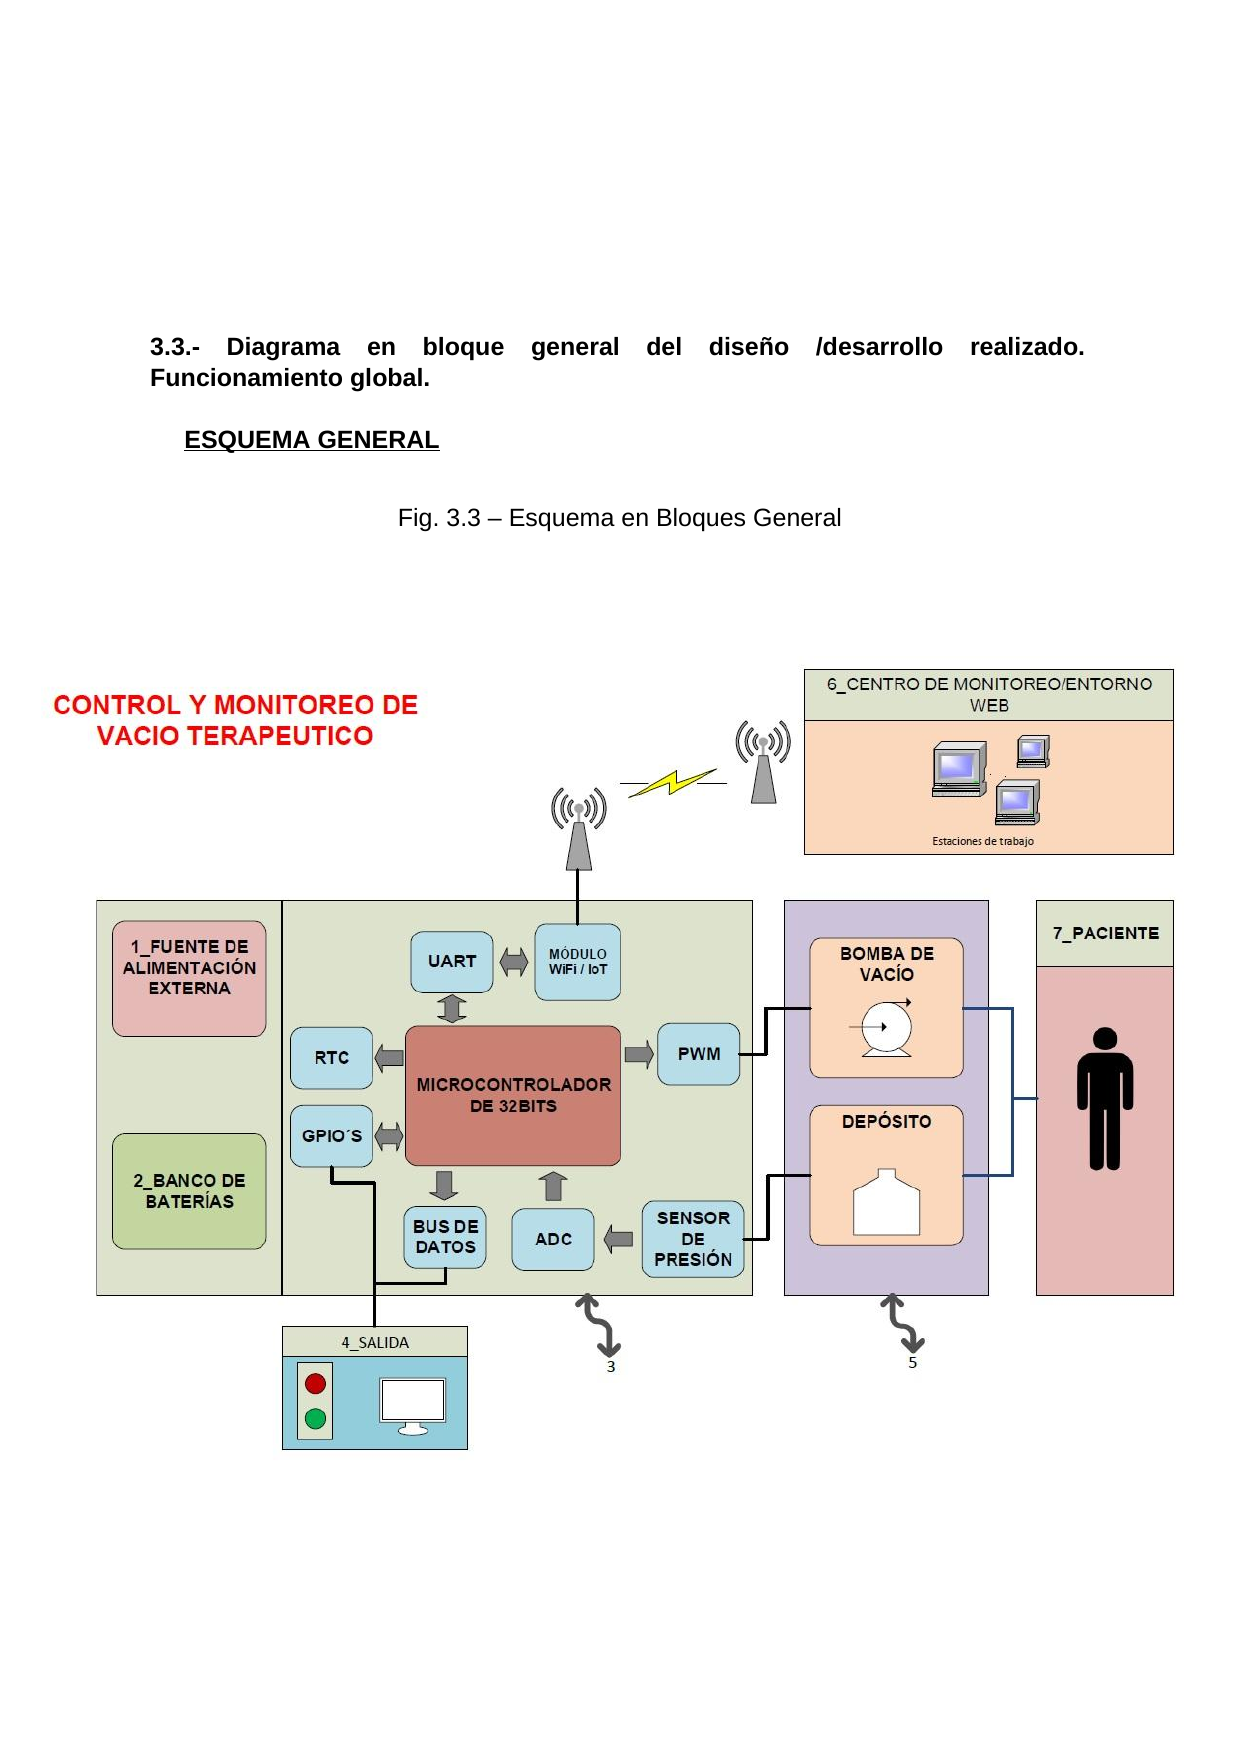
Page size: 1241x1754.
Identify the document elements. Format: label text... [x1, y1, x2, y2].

text Fig. 3.3 – Esquema en Bloques General [150, 503, 1090, 532]
subtitle ESQUEMA GENERAL [184, 425, 1086, 454]
subtitle 3.3.- Diagrama en bloque general del diseño /desarrollo realizado. Funcionamiento global. [150, 332, 1086, 392]
picture [41, 656, 1200, 1468]
